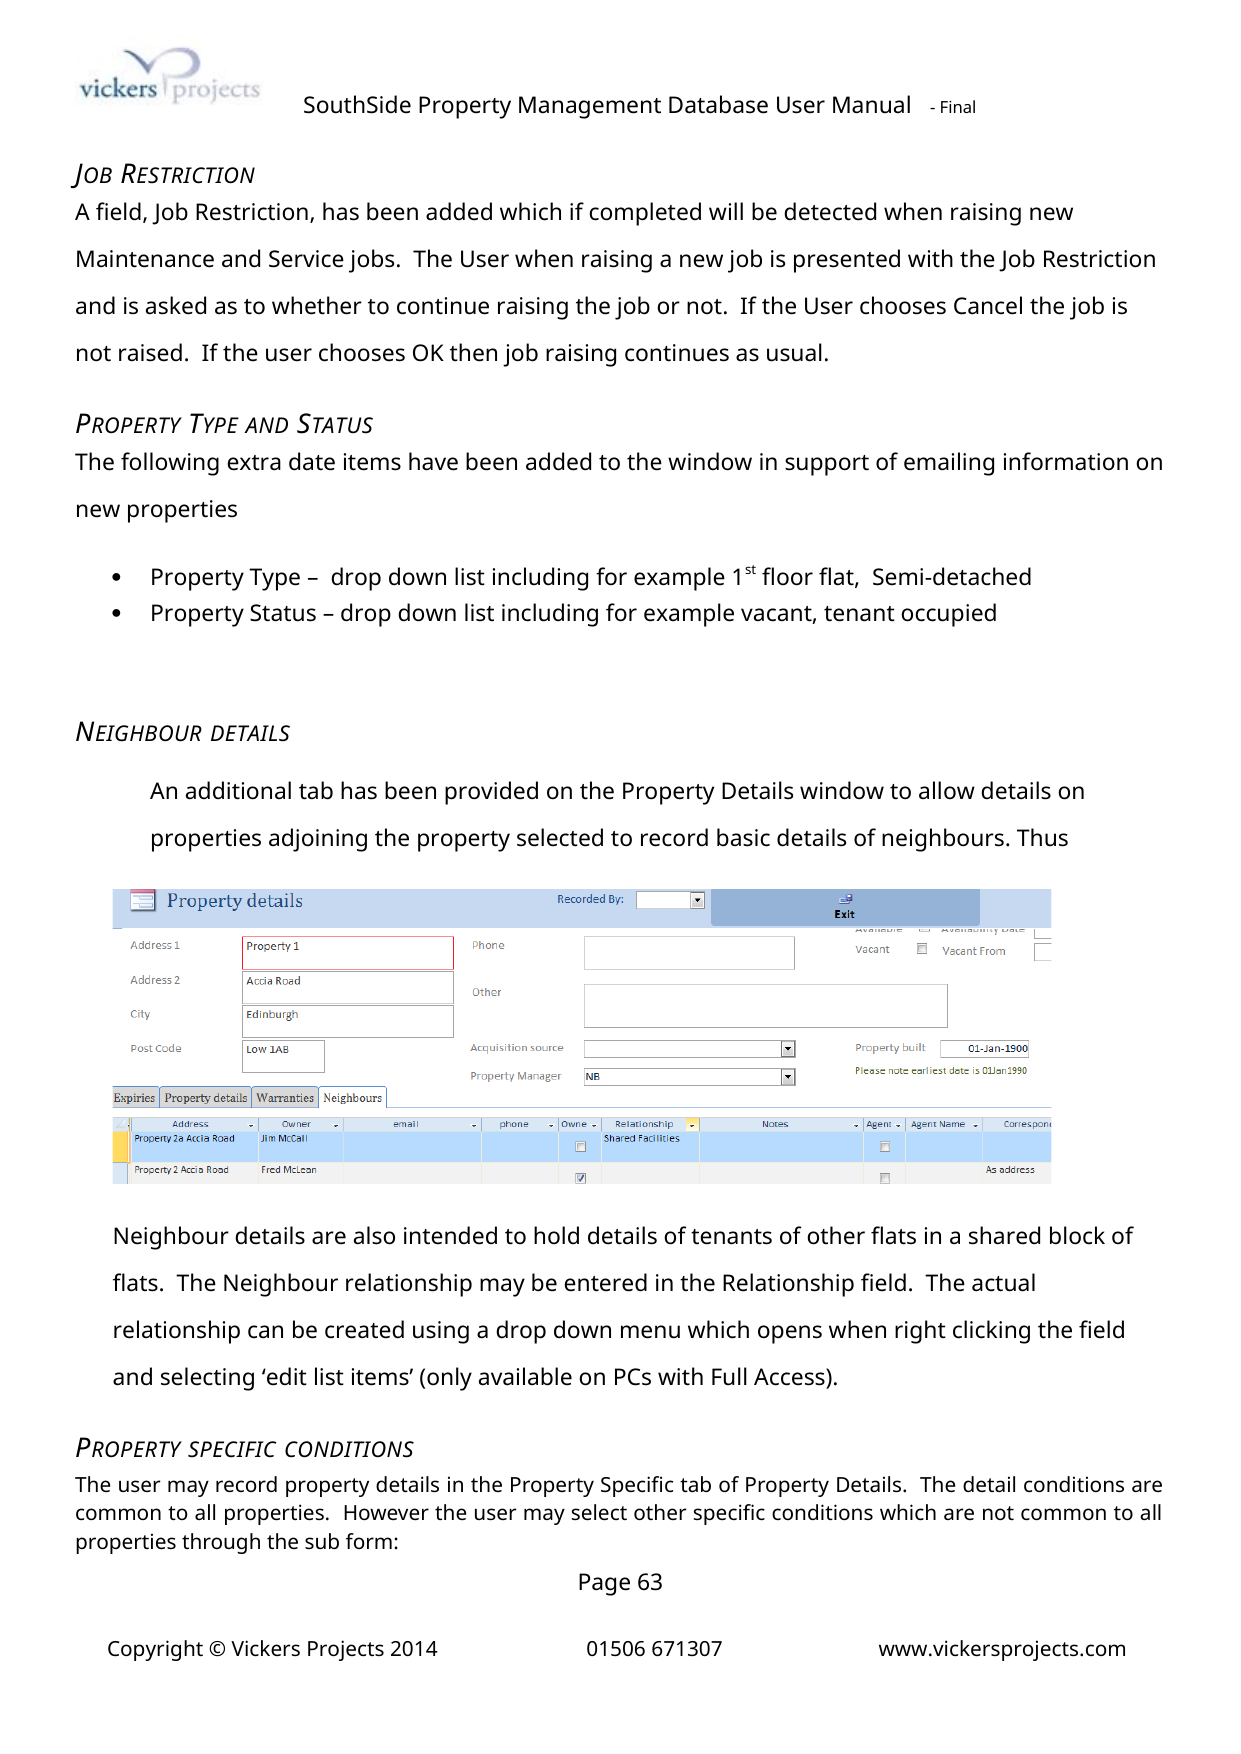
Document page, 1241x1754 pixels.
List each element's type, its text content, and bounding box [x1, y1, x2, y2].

text The user may record property details in the Property Specific tab of Property Details. The detail conditions are common to all properties. However the user may select other specific conditions which are not common to all properties through the sub form: [75, 1470, 1165, 1555]
text A field, Job Restriction, has been added which if completed will be detected when raising new Maintenance and Service jobs. The User when raising a new job is presented with the Job Restriction and is asked as to whether to continue raising the job or not. If the User chooses Cancel the job is not raised. If the user chooses OK then job raising continues as usual. [75, 196, 1165, 368]
subtitle Job Restriction [75, 154, 1165, 191]
list Property Status – drop down list including for example vacant, tenant occupied [112, 596, 1165, 628]
text An additional tab has been provided on the Property Details window to allow details on properties adjoining the property selected to record basic details of neighbours. Thus [150, 775, 1165, 853]
picture [75, 35, 268, 114]
picture [112, 889, 1052, 1184]
list Property Type – drop down list including for example 1st floor flat, Semi-detached [112, 561, 1165, 592]
subtitle Neighbour details [75, 713, 1165, 749]
text The following extra date items have been added to the window in support of emailing information on new properties [75, 446, 1165, 524]
subtitle Property Type and Status [75, 404, 1165, 441]
subtitle Property specific conditions [75, 1428, 1165, 1465]
text Neighbour details are also intended to hold details of tenants of other flats in a shared block of flats. The Neighbour relationship may be entered in the Relationship field. The actual relationship can be created using a drop down menu which opens when right clicking the field and selecting ‘edit list items’ (only available on PCs with Full Access). [112, 1220, 1165, 1392]
